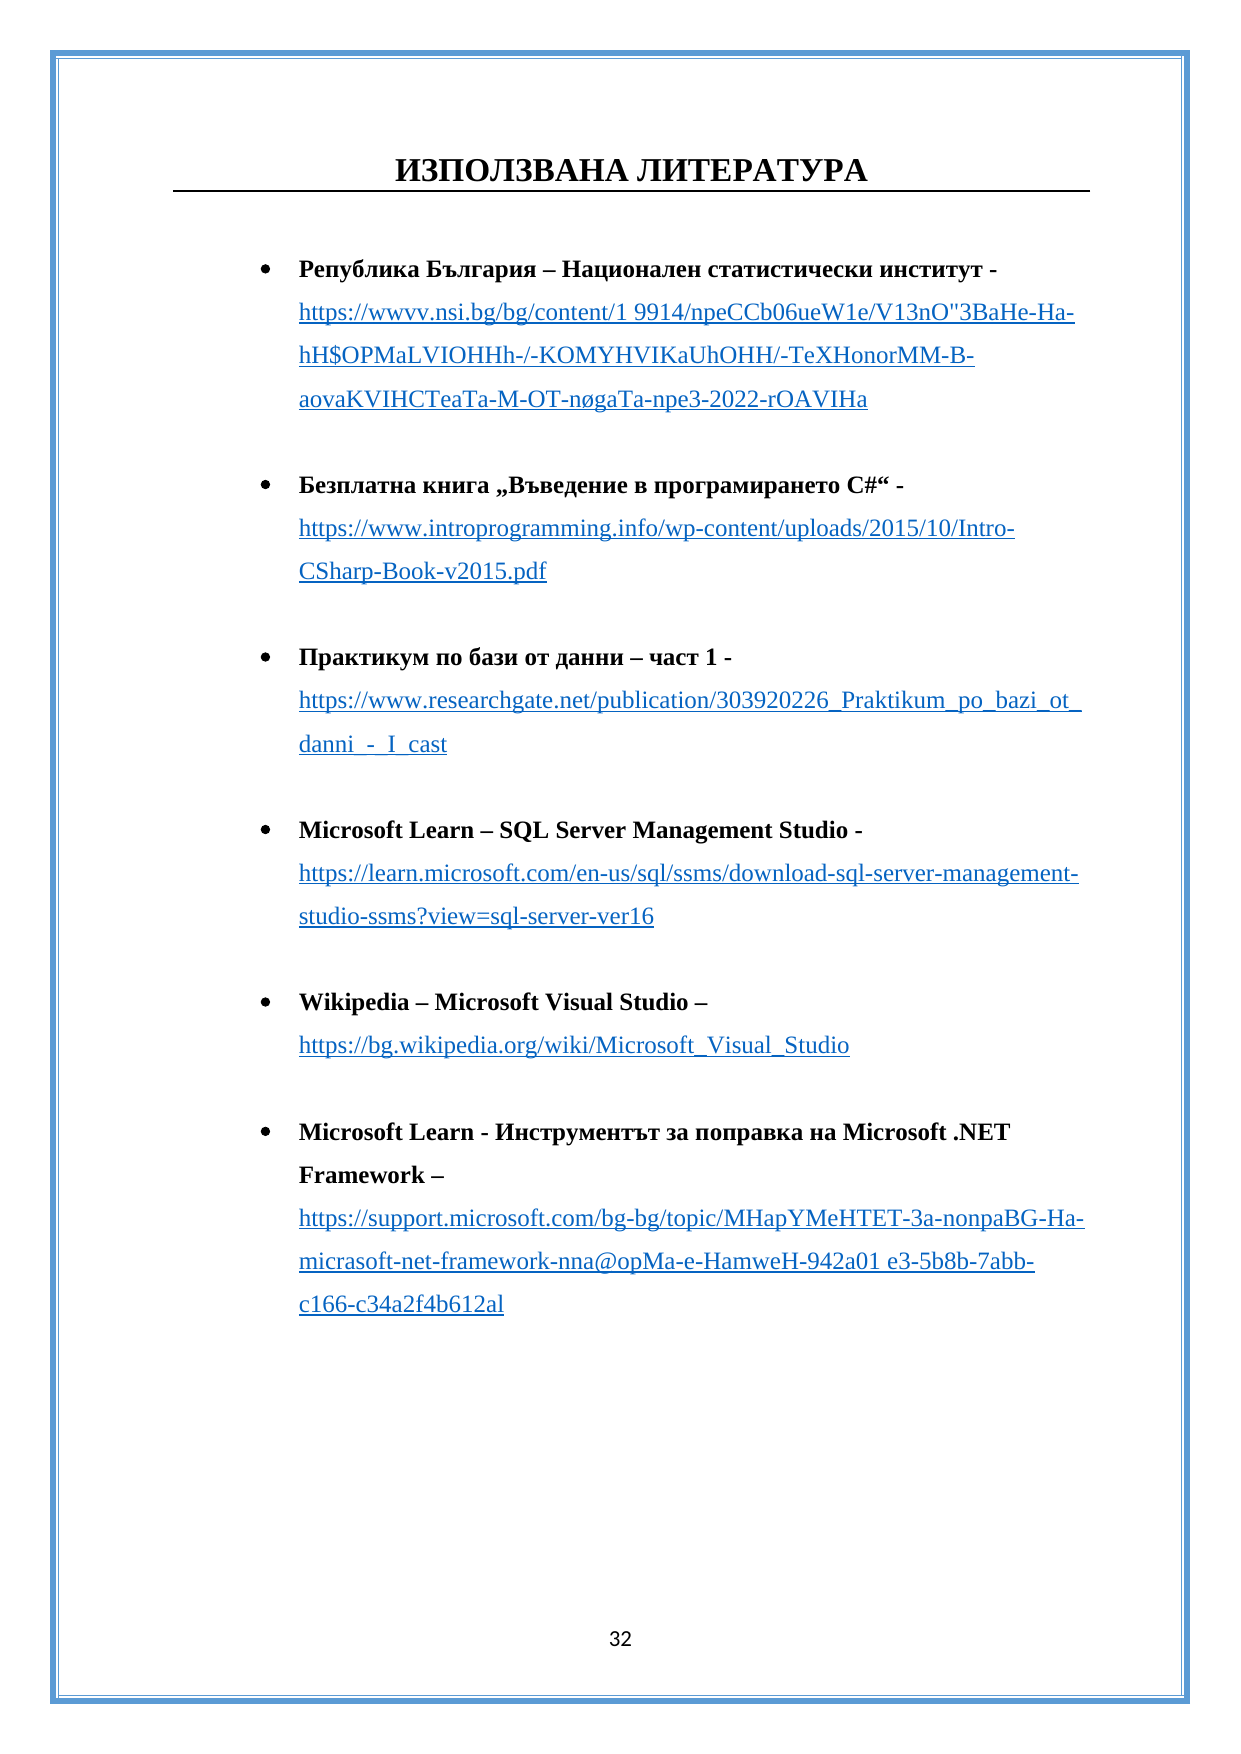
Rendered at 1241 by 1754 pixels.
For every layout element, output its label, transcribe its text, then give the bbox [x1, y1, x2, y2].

list Wikipedia – Microsoft Visual Studio – https://bg.wikipedia.org/wiki/Microsoft_Visual_Studio [261, 987, 1090, 1059]
list https://support.microsoft.com/bg-bg/topic/MHapYMeHTET-3a-nonpaBG-Ha-micrasoft-net-framework-nna@opMa-e-HamweH-942a01 e3-5b8b-7abb-c166-c34a2f4b612al [298, 1203, 1090, 1318]
list Безплатна книга „Въведение в програмирането С#“ - https://www.introprogramming.info/wp-content/uploads/2015/10/Intro-CSharp-Book-v2015.pdf [261, 470, 1090, 585]
list Microsoft Learn – SQL Server Management Studio - https://learn.microsoft.com/en-us/sql/ssms/download-sql-server-management-studio-ssms?view=sql-server-ver16 [261, 815, 1090, 930]
list Microsoft Learn - Инструментът за поправка на Microsoft .NET Framework – [261, 1117, 1090, 1189]
list ИЗПОЛЗВАНА ЛИТЕРАТУРА [172, 150, 1090, 192]
list Практикум по бази от данни – част 1 - https://www.researchgate.net/publication/303920226_Praktikum_po_bazi_ot_danni_-_I_cast [261, 642, 1090, 757]
list Република България – Национален статистически институт - https://wwvv.nsi.bg/bg/content/1 9914/npeCCb06ueW1e/V13nO"3BaHe-Ha-hH$OPMaLVIOHHh-/-KOMYHVIKaUhOHH/-TeXHonorMM-B-aovaKVIHCTeaTa-M-OT-nøgaTa-npe3-2022-rOAVIHa [261, 254, 1090, 412]
